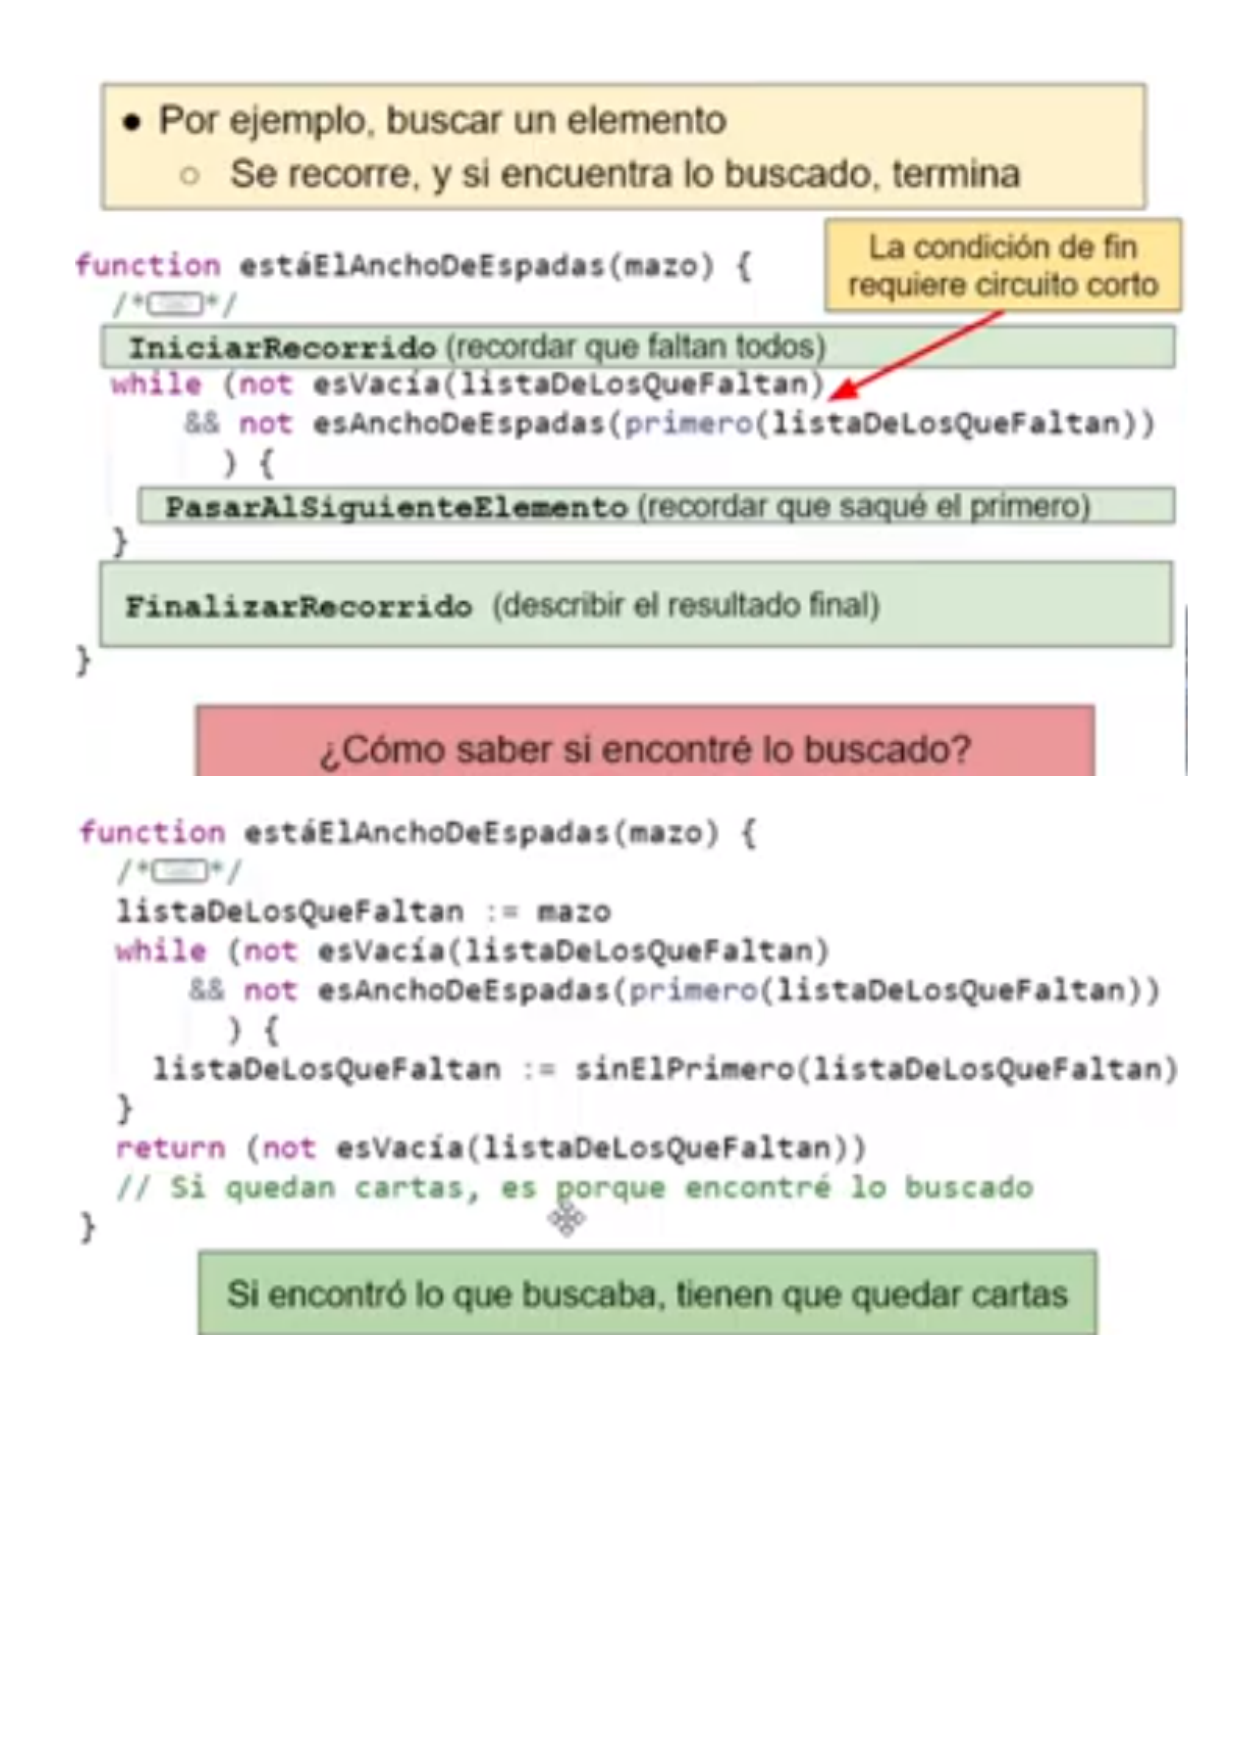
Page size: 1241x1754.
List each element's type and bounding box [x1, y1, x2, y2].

picture [75, 793, 1179, 1335]
picture [75, 75, 1188, 776]
